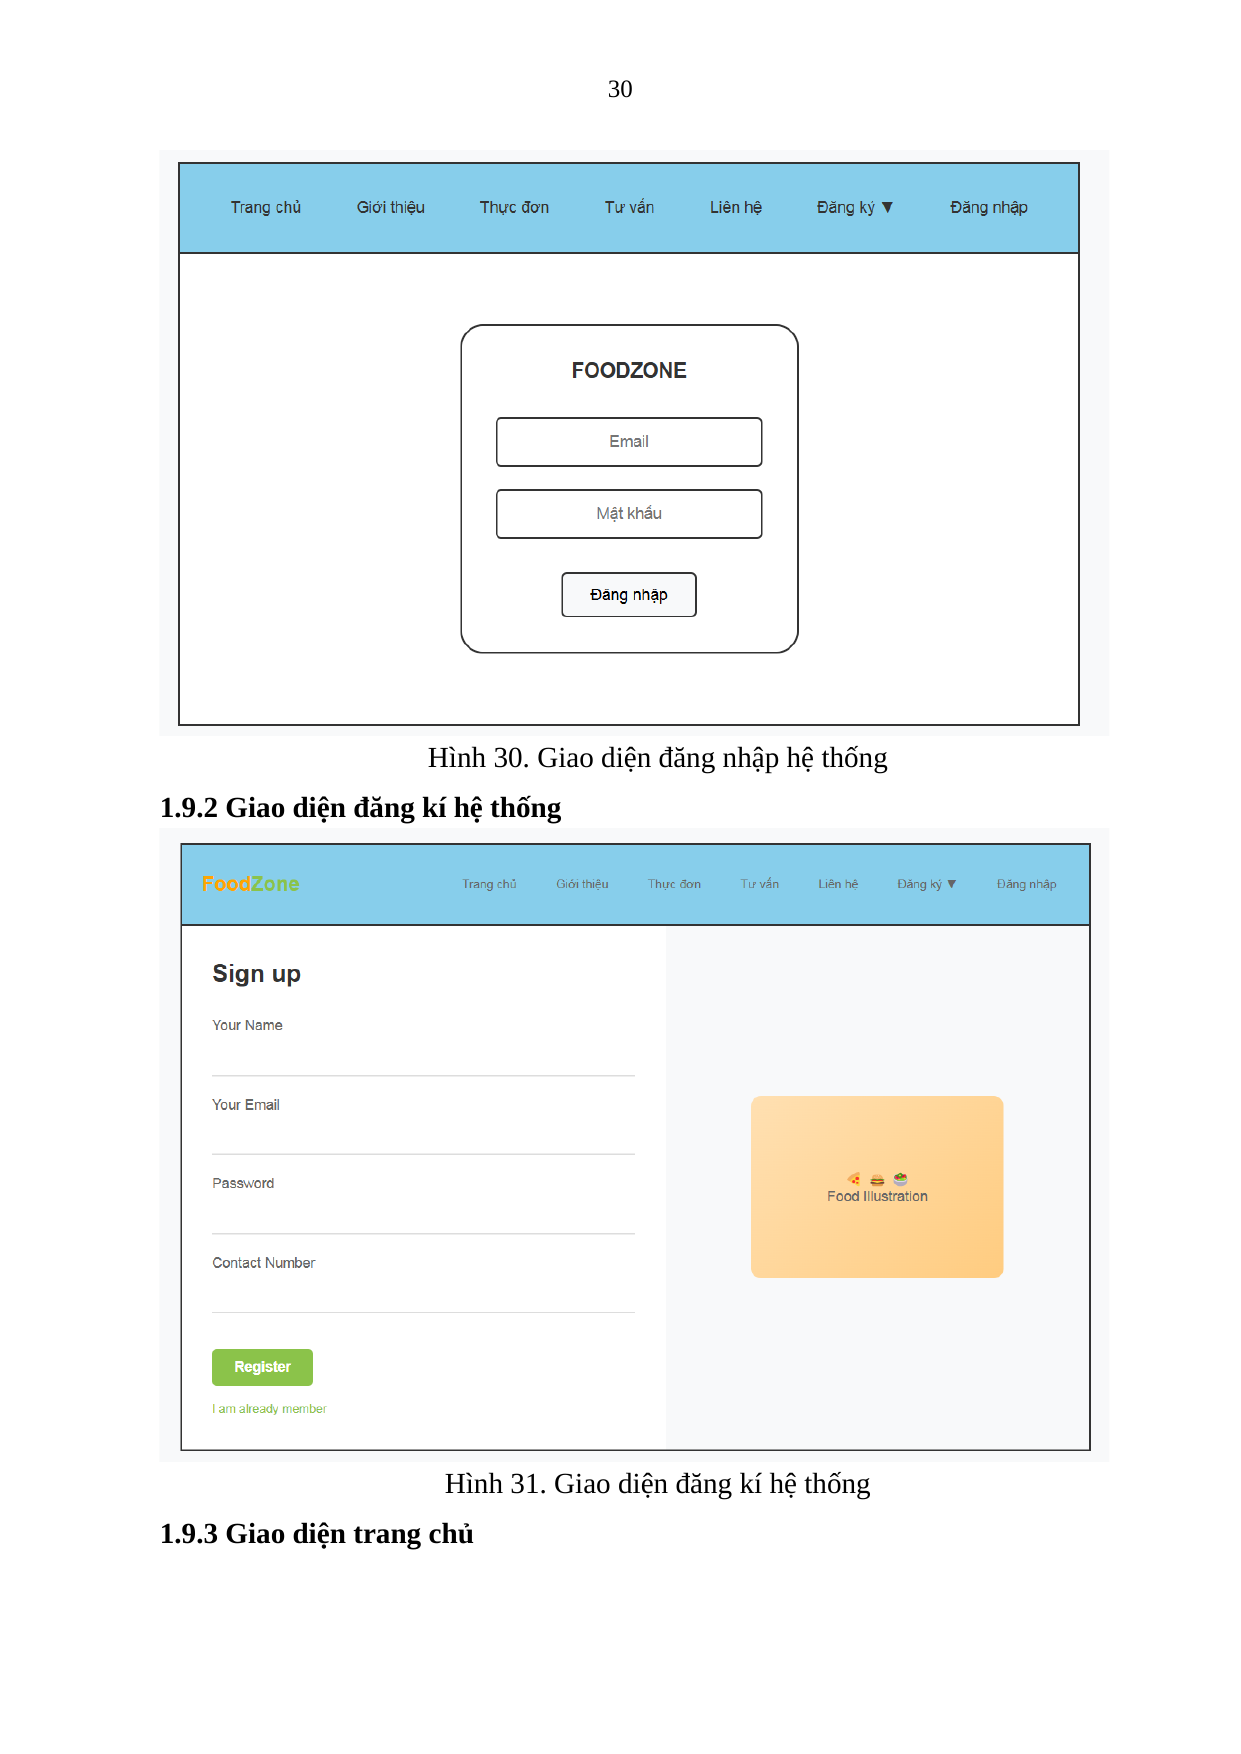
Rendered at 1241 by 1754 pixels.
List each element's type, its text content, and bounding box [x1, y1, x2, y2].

picture [159, 828, 1110, 1462]
text Hình 31. Giao diện đăng kí hệ thống [150, 1466, 1090, 1500]
picture [159, 150, 1110, 736]
text Hình 30. Giao diện đăng nhập hệ thống [150, 740, 1090, 773]
text 1.9.2 Giao diện đăng kí hệ thống [159, 790, 1059, 823]
text 1.9.3 Giao diện trang chủ [159, 1516, 1059, 1550]
